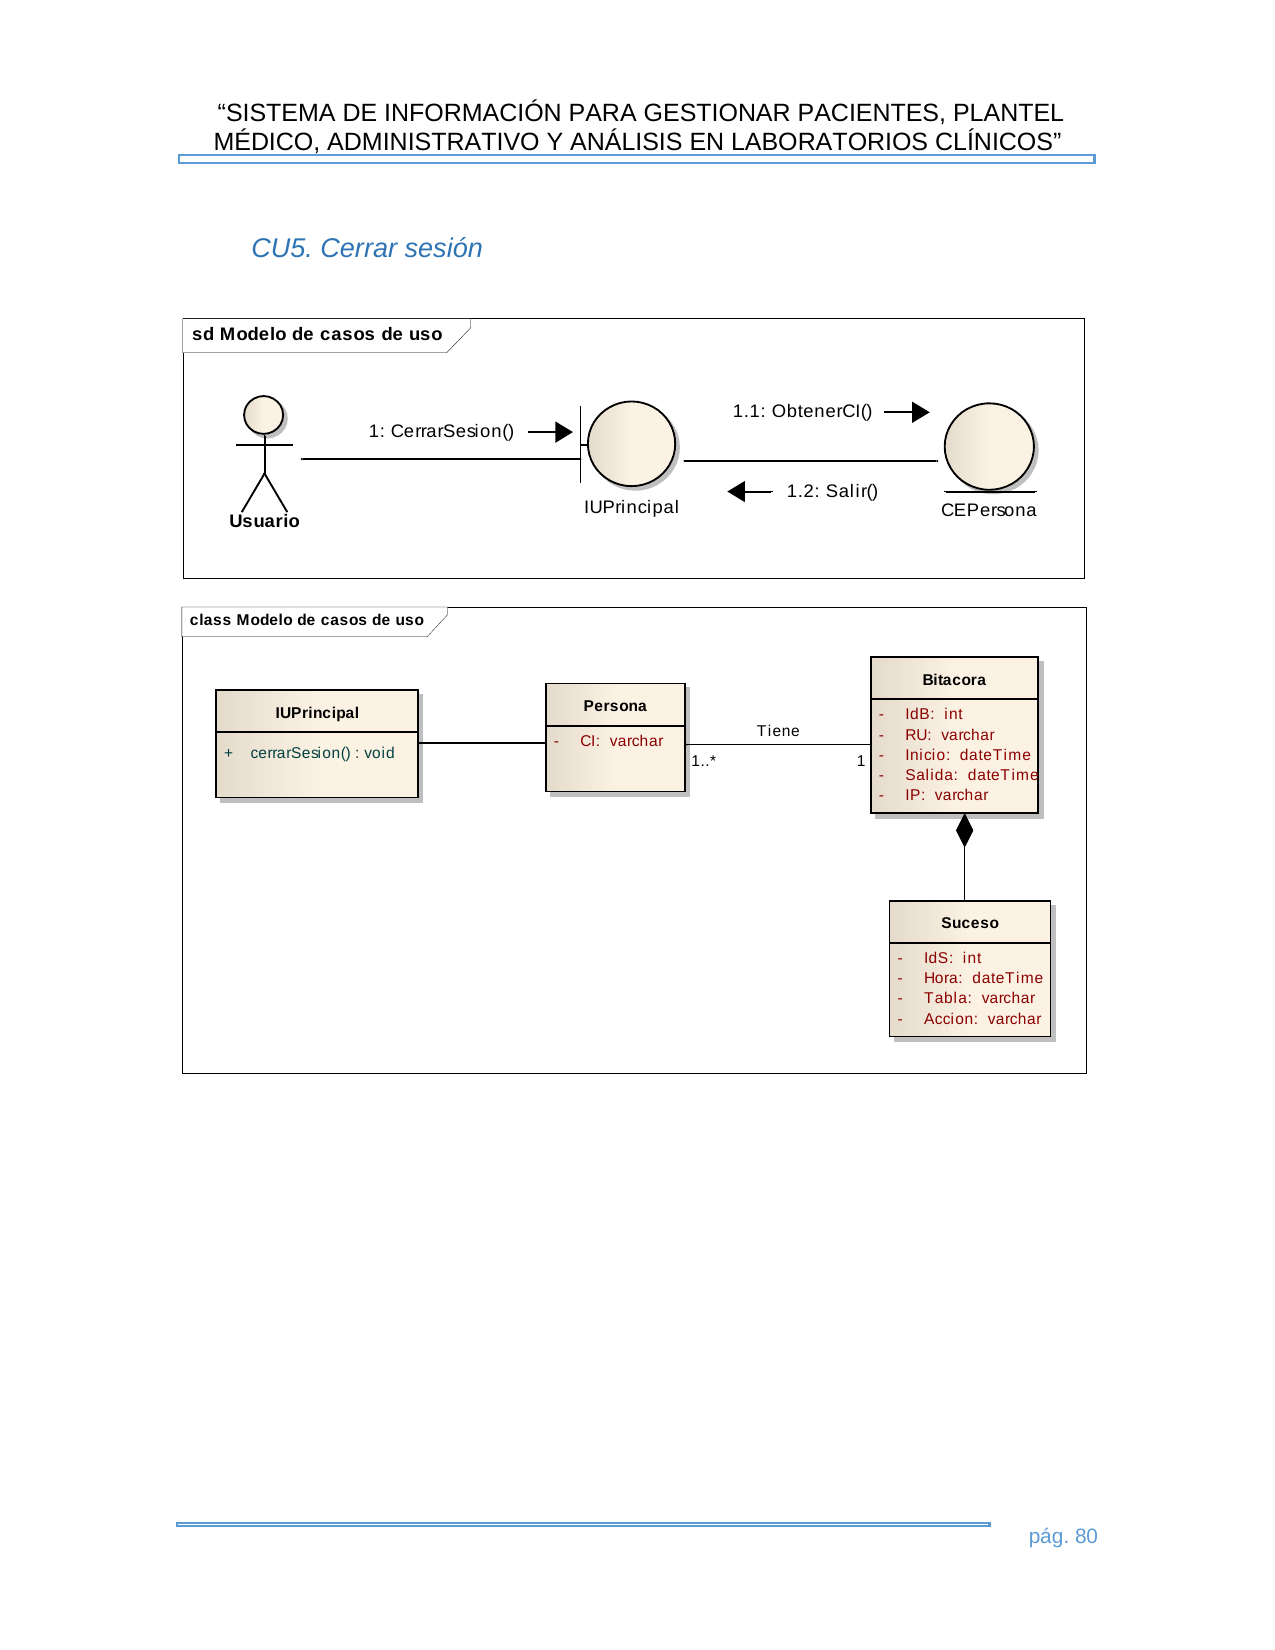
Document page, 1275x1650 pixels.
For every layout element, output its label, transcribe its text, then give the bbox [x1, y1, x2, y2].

subtitle CU5. Cerrar sesión [251, 232, 1098, 263]
